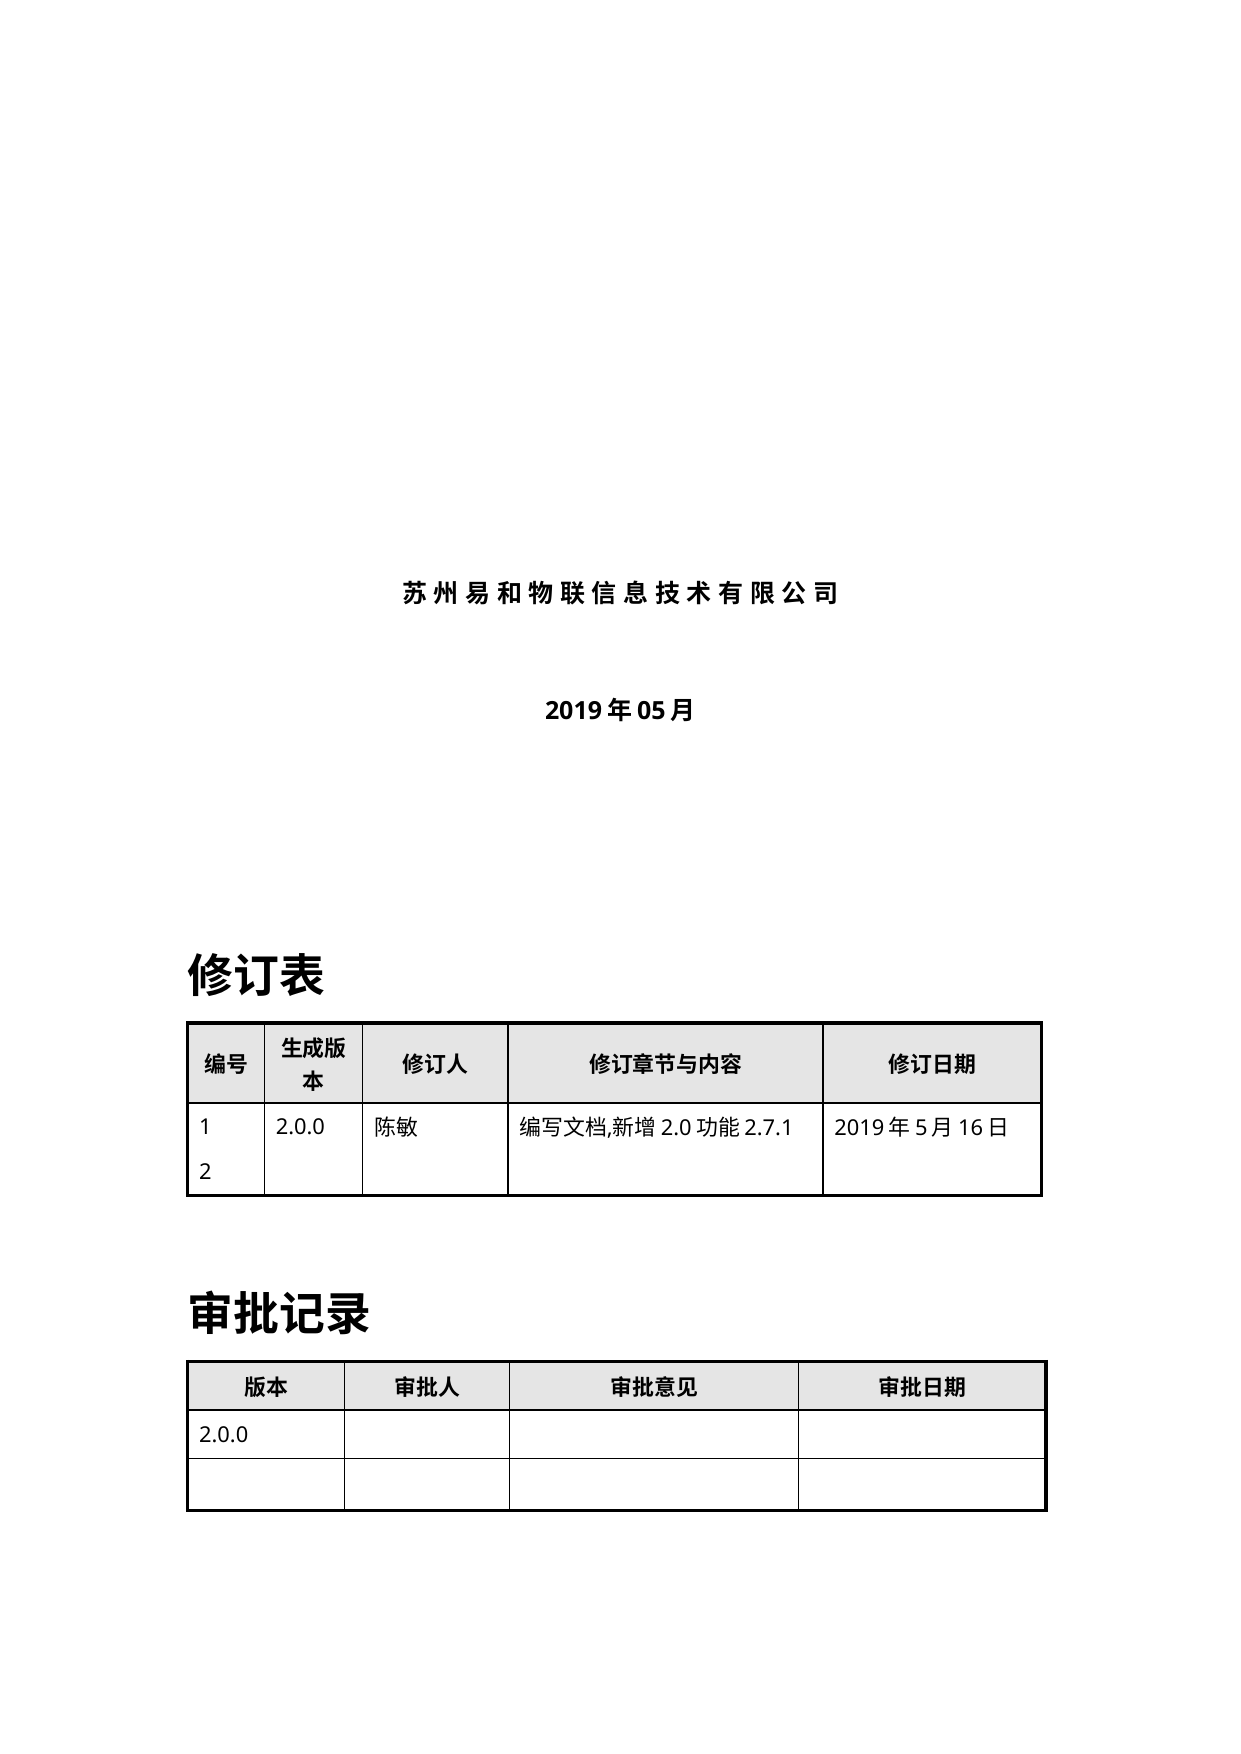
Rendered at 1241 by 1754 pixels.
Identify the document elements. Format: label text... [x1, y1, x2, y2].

text 审批记录 [187, 1262, 1053, 1360]
table_cell [510, 1459, 798, 1509]
table_cell [265, 1149, 362, 1194]
table_cell 1 [189, 1104, 264, 1148]
table_header 版本 [189, 1363, 344, 1409]
table_header 修订章节与内容 [509, 1025, 822, 1102]
table_cell 2019年5月16日 [824, 1104, 1040, 1148]
text 2019年05月 [187, 676, 1053, 741]
table_header 生成版本 [265, 1025, 362, 1102]
table_cell [824, 1149, 1040, 1194]
table_header 审批日期 [799, 1363, 1044, 1409]
table_cell [509, 1149, 822, 1194]
table_cell 2.0.0 [265, 1104, 362, 1148]
table_cell [510, 1411, 798, 1457]
table_cell 编写文档,新增2.0功能2.7.1 [509, 1104, 822, 1148]
table_cell [799, 1411, 1044, 1457]
table_header 修订日期 [824, 1025, 1040, 1102]
table_header 编号 [189, 1025, 264, 1102]
table_header 审批意见 [510, 1363, 798, 1409]
table_cell 陈敏 [363, 1104, 507, 1148]
table_cell 2.0.0 [189, 1411, 344, 1457]
text 修订表 [187, 924, 1053, 1021]
table_cell 2 [189, 1149, 264, 1194]
text 苏州易和物联信息技术有限公司 [187, 559, 1053, 624]
table_cell [345, 1459, 509, 1509]
table_cell [189, 1459, 344, 1509]
table_header 审批人 [345, 1363, 509, 1409]
table_header 修订人 [363, 1025, 507, 1102]
table_cell [345, 1411, 509, 1457]
table_cell [799, 1459, 1044, 1509]
table_cell [363, 1149, 507, 1194]
